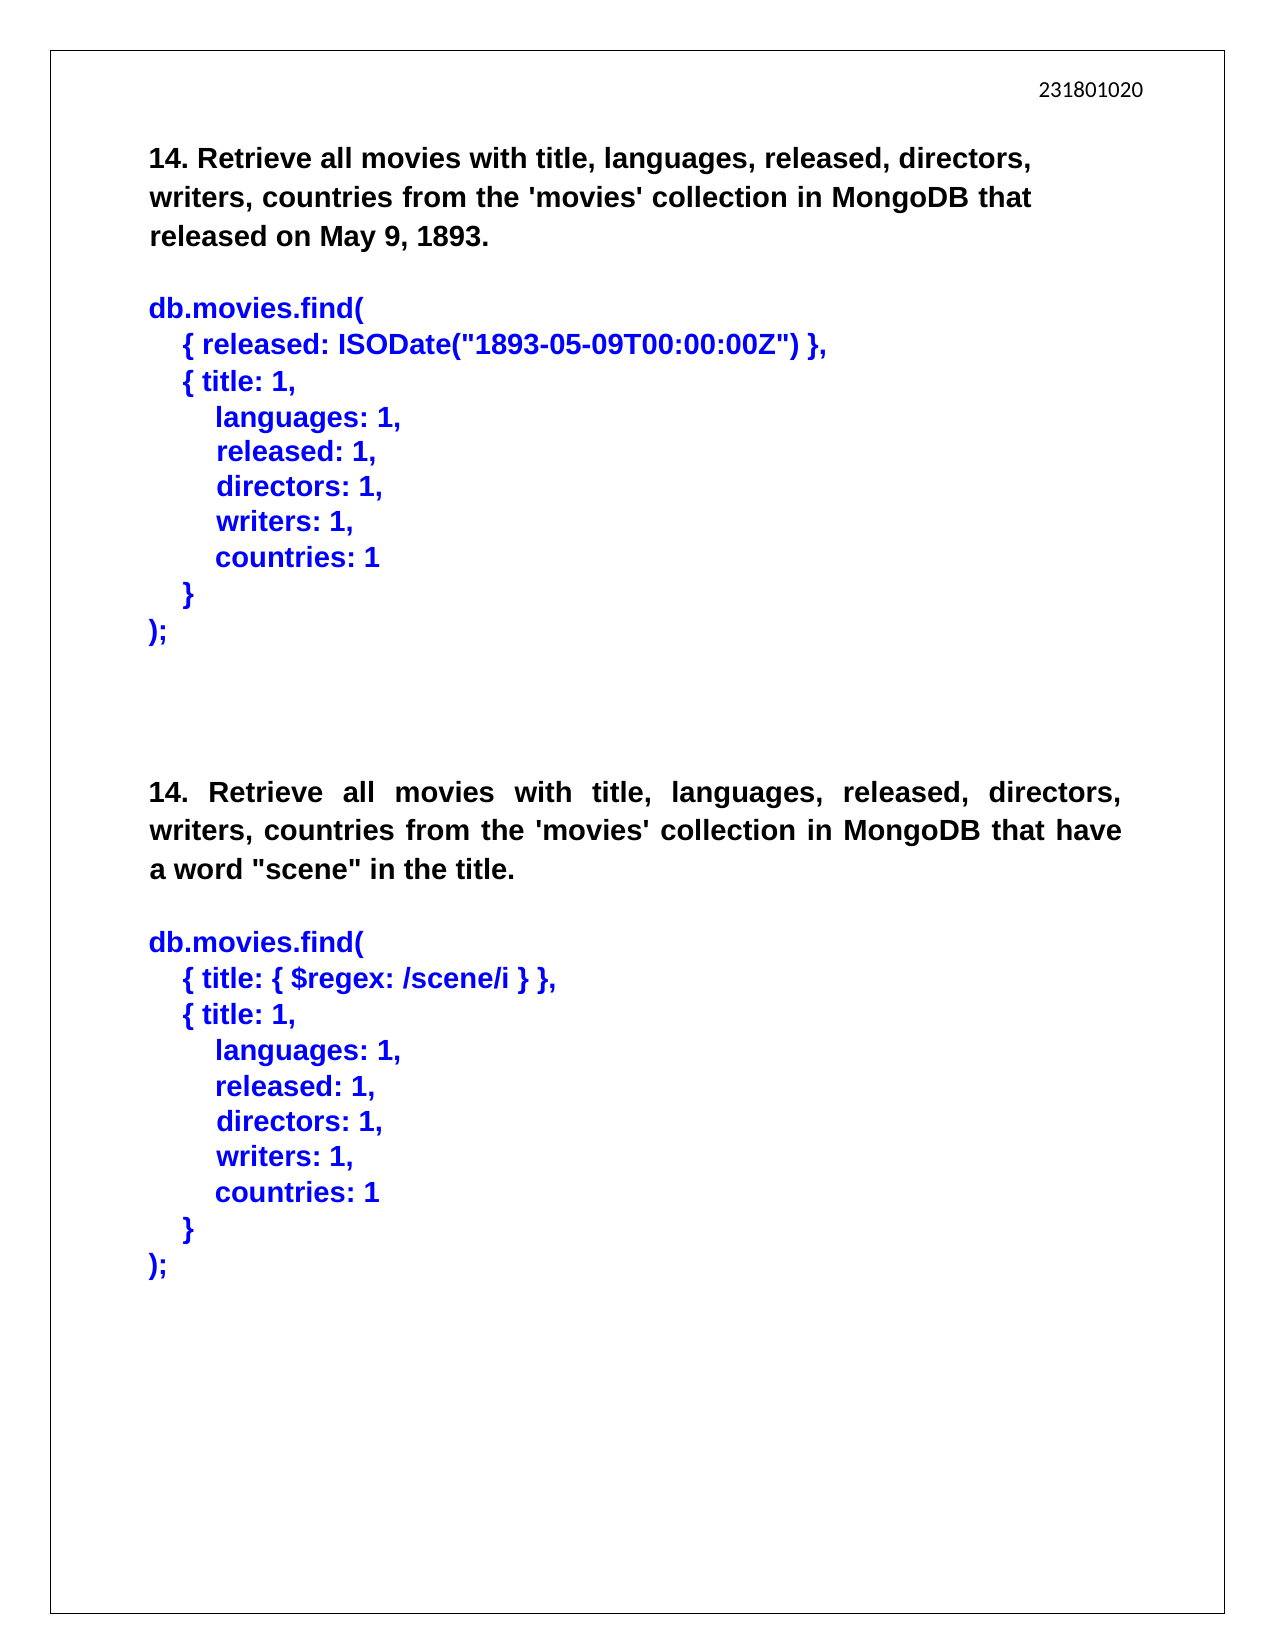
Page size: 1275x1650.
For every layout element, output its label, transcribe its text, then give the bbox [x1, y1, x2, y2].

text { released: ISODate("1893-05-09T00:00:00Z") }, [182, 327, 1152, 361]
text { title: 1, [182, 363, 309, 397]
text languages: 1, [215, 1033, 1152, 1067]
text { title: 1, [182, 997, 309, 1030]
text ); [148, 612, 1152, 646]
text 14. Retrieve all movies with title, languages, released, directors, writers, countries from the 'movies' collection in MongoDB that released on May 9, 1893. [148, 142, 1033, 252]
text 14. Retrieve all movies with title, languages, released, directors, writers, countries from the 'movies' collection in MongoDB that have a word "scene" in the title. [148, 775, 1123, 886]
text countries: 1 [137, 1175, 380, 1208]
text countries: 1 [215, 540, 1152, 574]
text db.movies.find( [148, 291, 1152, 325]
text db.movies.find( [148, 924, 1152, 958]
text ); [148, 1247, 1152, 1281]
text languages: 1, released: 1, directors: 1, writers: 1, [215, 400, 494, 538]
text { title: { $regex: /scene/i } }, [182, 961, 1152, 994]
text } [182, 1211, 1152, 1244]
text released: 1, directors: 1, writers: 1, [215, 1069, 494, 1172]
text } [182, 576, 1152, 610]
